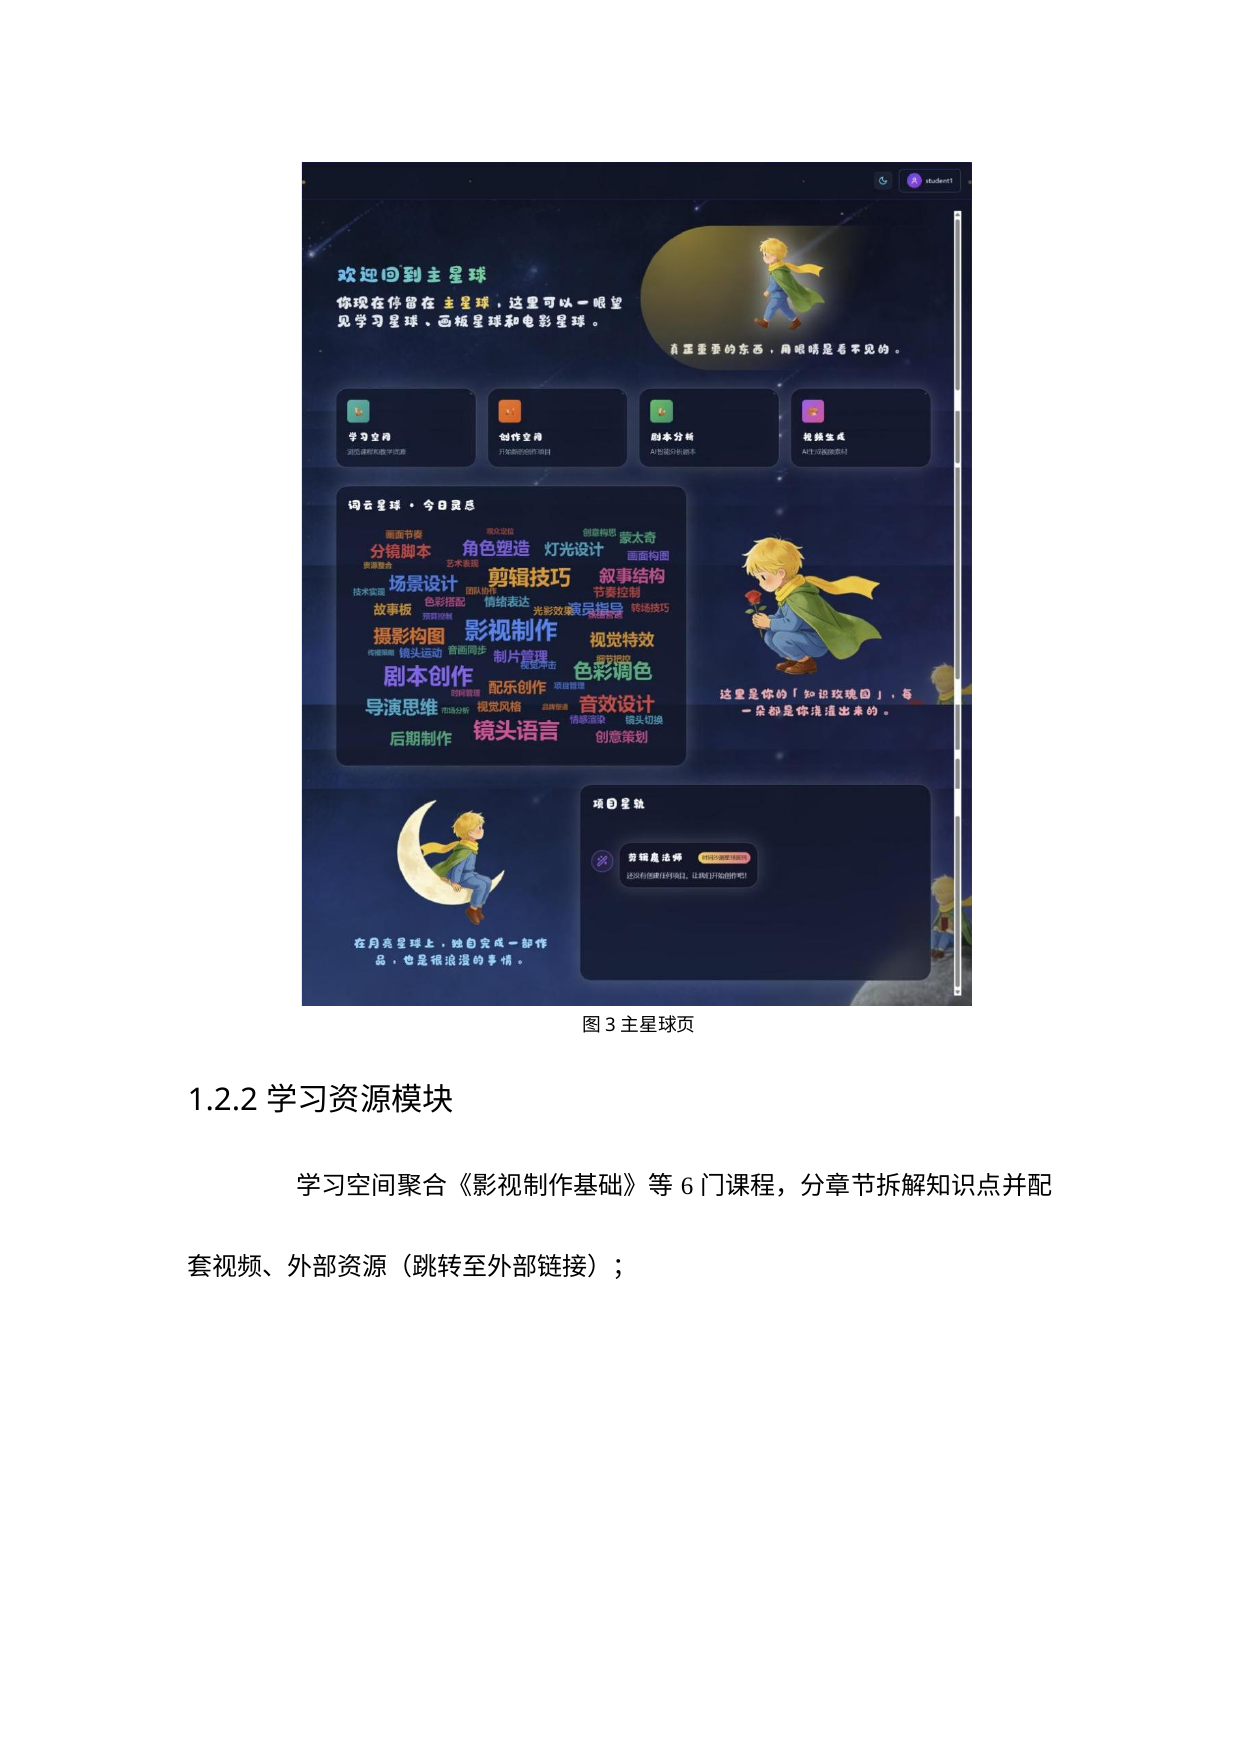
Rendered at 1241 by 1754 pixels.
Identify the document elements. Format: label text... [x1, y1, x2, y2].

text 学习空间聚合《影视制作基础》等 6 门课程，分章节拆解知识点并配套视频、外部资源（跳转至外部链接）； [187, 1151, 1053, 1297]
text 图3 主星球页 [187, 1007, 1053, 1039]
subtitle 学习资源模块 [187, 1064, 1053, 1129]
picture [301, 162, 972, 1006]
